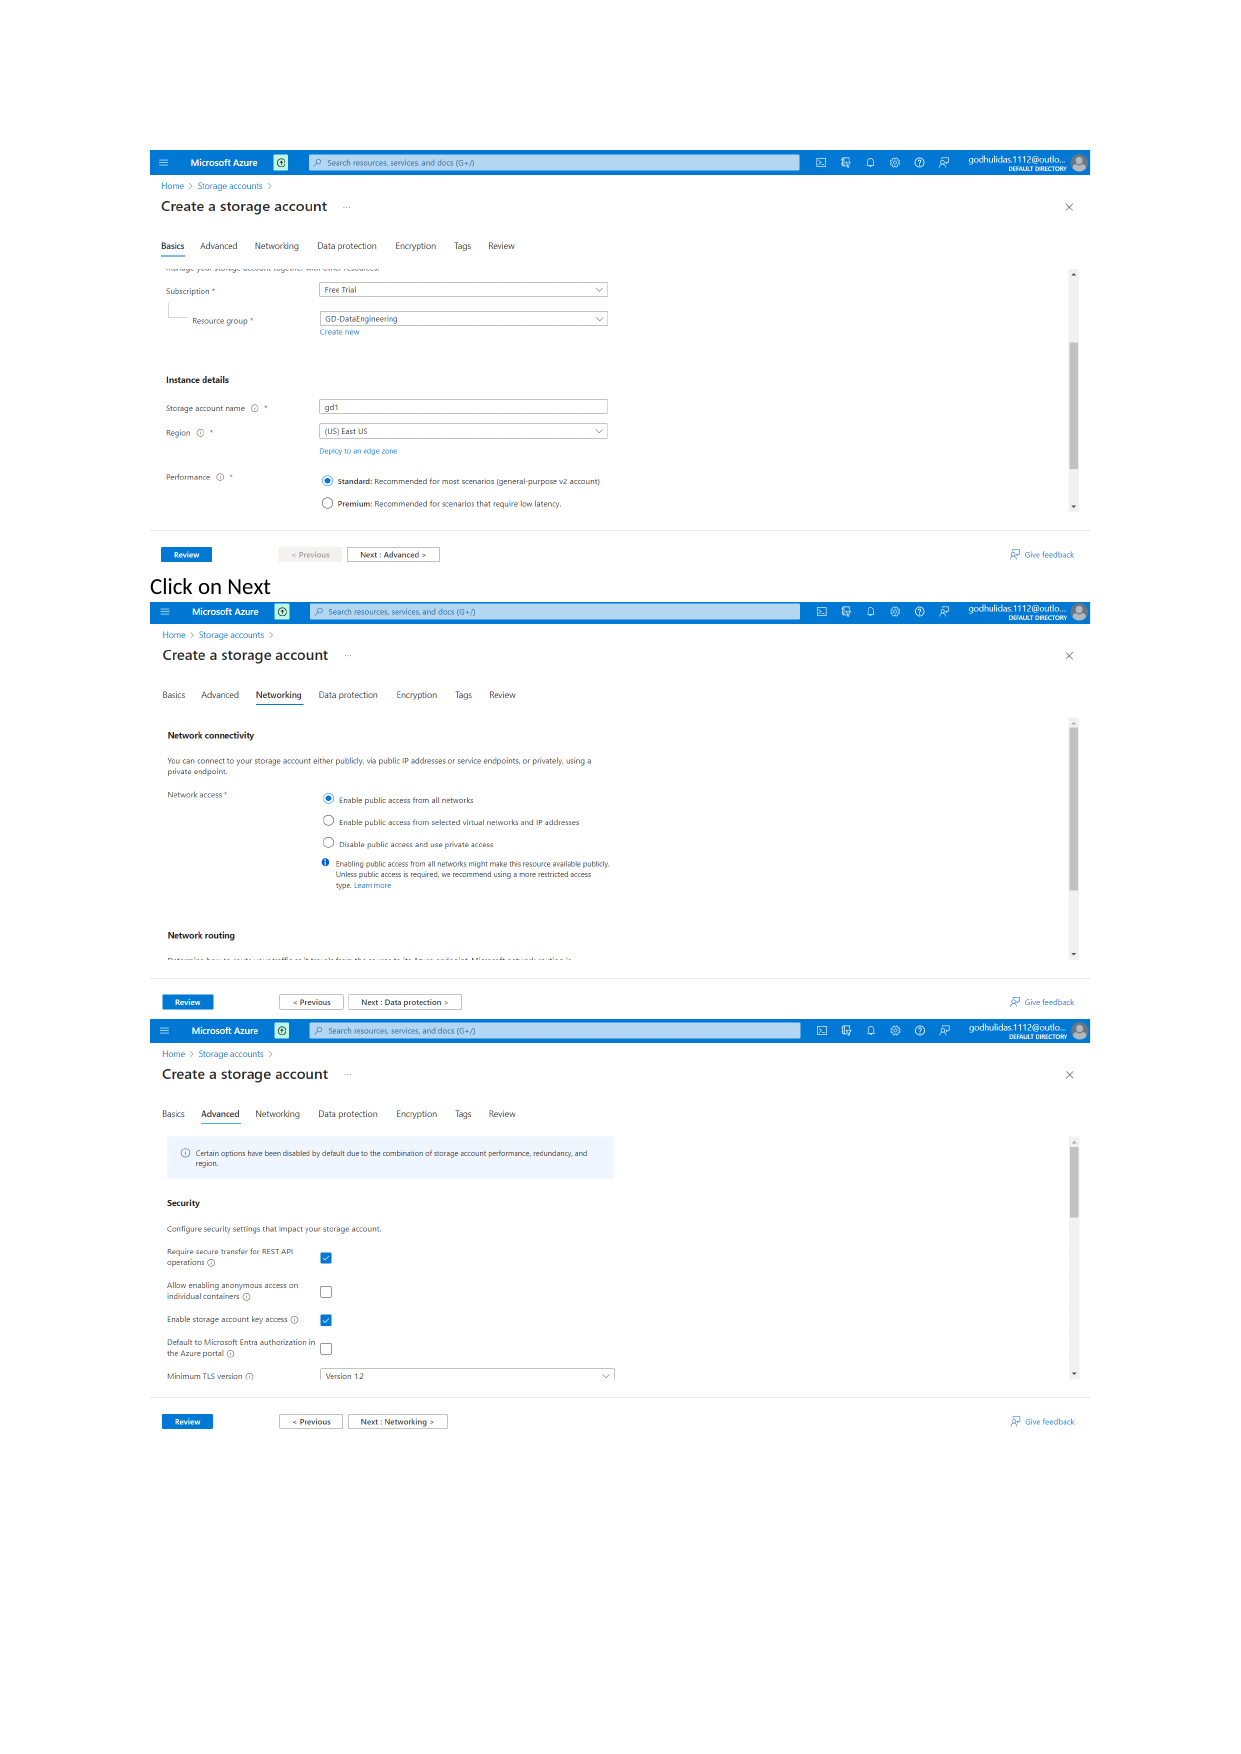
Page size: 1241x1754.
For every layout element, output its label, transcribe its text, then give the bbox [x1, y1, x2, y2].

picture [150, 602, 1091, 1017]
text Click on Next [150, 570, 1090, 602]
picture [150, 150, 1091, 570]
picture [150, 1019, 1091, 1436]
